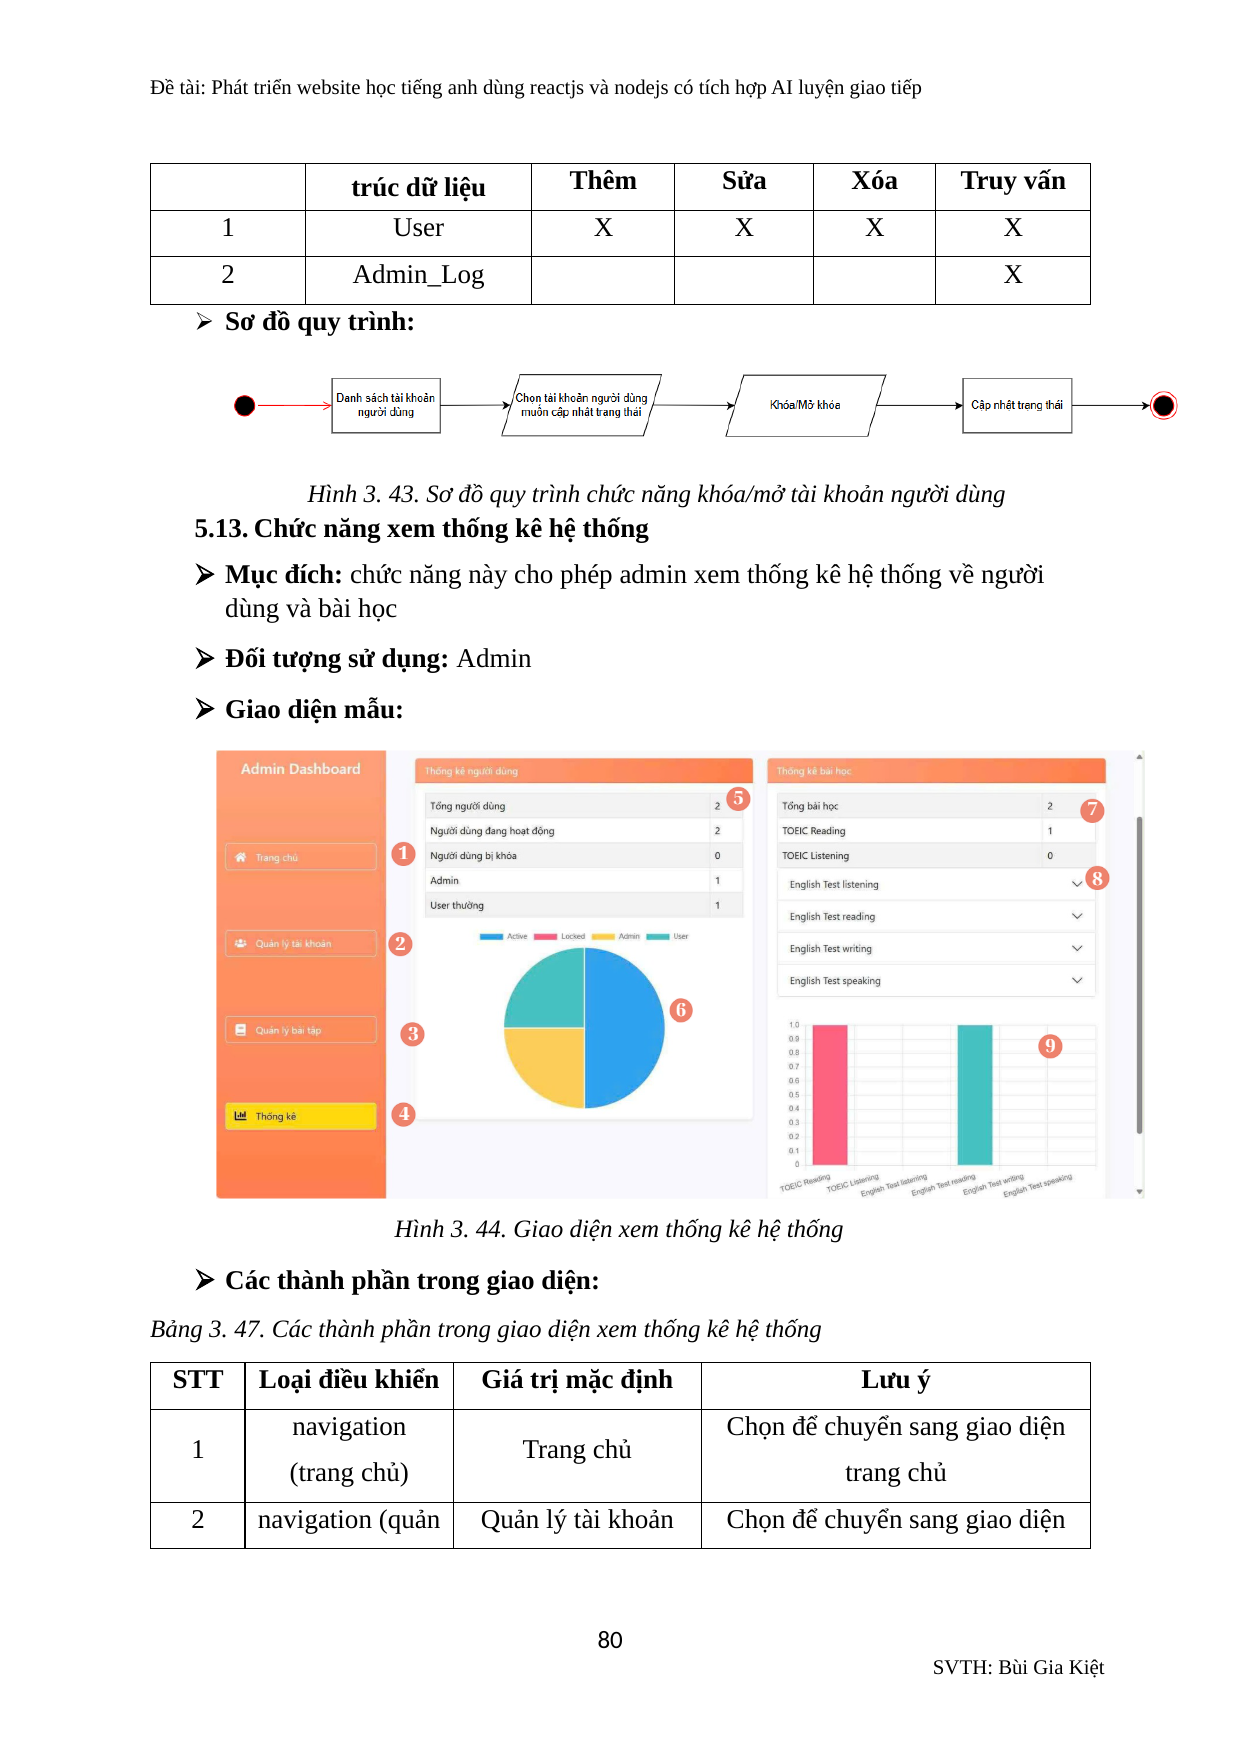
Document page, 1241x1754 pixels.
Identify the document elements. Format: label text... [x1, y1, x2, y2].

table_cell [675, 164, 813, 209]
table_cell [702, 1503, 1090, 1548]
list Đối tượng sử dụng: Admin [194, 642, 1090, 674]
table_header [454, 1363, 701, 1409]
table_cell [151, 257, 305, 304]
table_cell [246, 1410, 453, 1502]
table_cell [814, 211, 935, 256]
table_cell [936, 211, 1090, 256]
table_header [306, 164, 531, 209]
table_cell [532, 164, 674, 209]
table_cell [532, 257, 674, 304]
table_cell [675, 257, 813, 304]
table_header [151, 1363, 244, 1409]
list Giao diện mẫu: [194, 693, 1090, 724]
list Sơ đồ quy trình: [194, 305, 1090, 336]
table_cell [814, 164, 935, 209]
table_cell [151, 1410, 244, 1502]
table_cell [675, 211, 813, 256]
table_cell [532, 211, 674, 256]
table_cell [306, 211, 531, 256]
list Mục đích: chức năng này cho phép admin xem thống kê hệ thống về người dùng và bài học [194, 559, 1090, 623]
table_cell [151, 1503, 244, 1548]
list Hình 3. 43. Sơ đồ quy trình chức năng khóa/mở tài khoản người dùng [225, 479, 1090, 508]
text Bảng 3. 47. Các thành phần trong giao diện xem thống kê hệ thống [150, 1314, 1090, 1343]
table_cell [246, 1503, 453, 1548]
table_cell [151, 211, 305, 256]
picture [209, 743, 1145, 1200]
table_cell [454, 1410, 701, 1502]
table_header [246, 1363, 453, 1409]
list Các thành phần trong giao diện: [194, 1264, 1090, 1295]
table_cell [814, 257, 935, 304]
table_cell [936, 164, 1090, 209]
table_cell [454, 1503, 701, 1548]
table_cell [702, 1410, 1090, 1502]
picture [225, 340, 1188, 475]
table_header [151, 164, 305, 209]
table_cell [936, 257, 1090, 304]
list Chức năng xem thống kê hệ thống [194, 512, 1090, 543]
text Hình 3. 44. Giao diện xem thống kê hệ thống [150, 1214, 1090, 1243]
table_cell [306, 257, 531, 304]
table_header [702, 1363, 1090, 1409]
